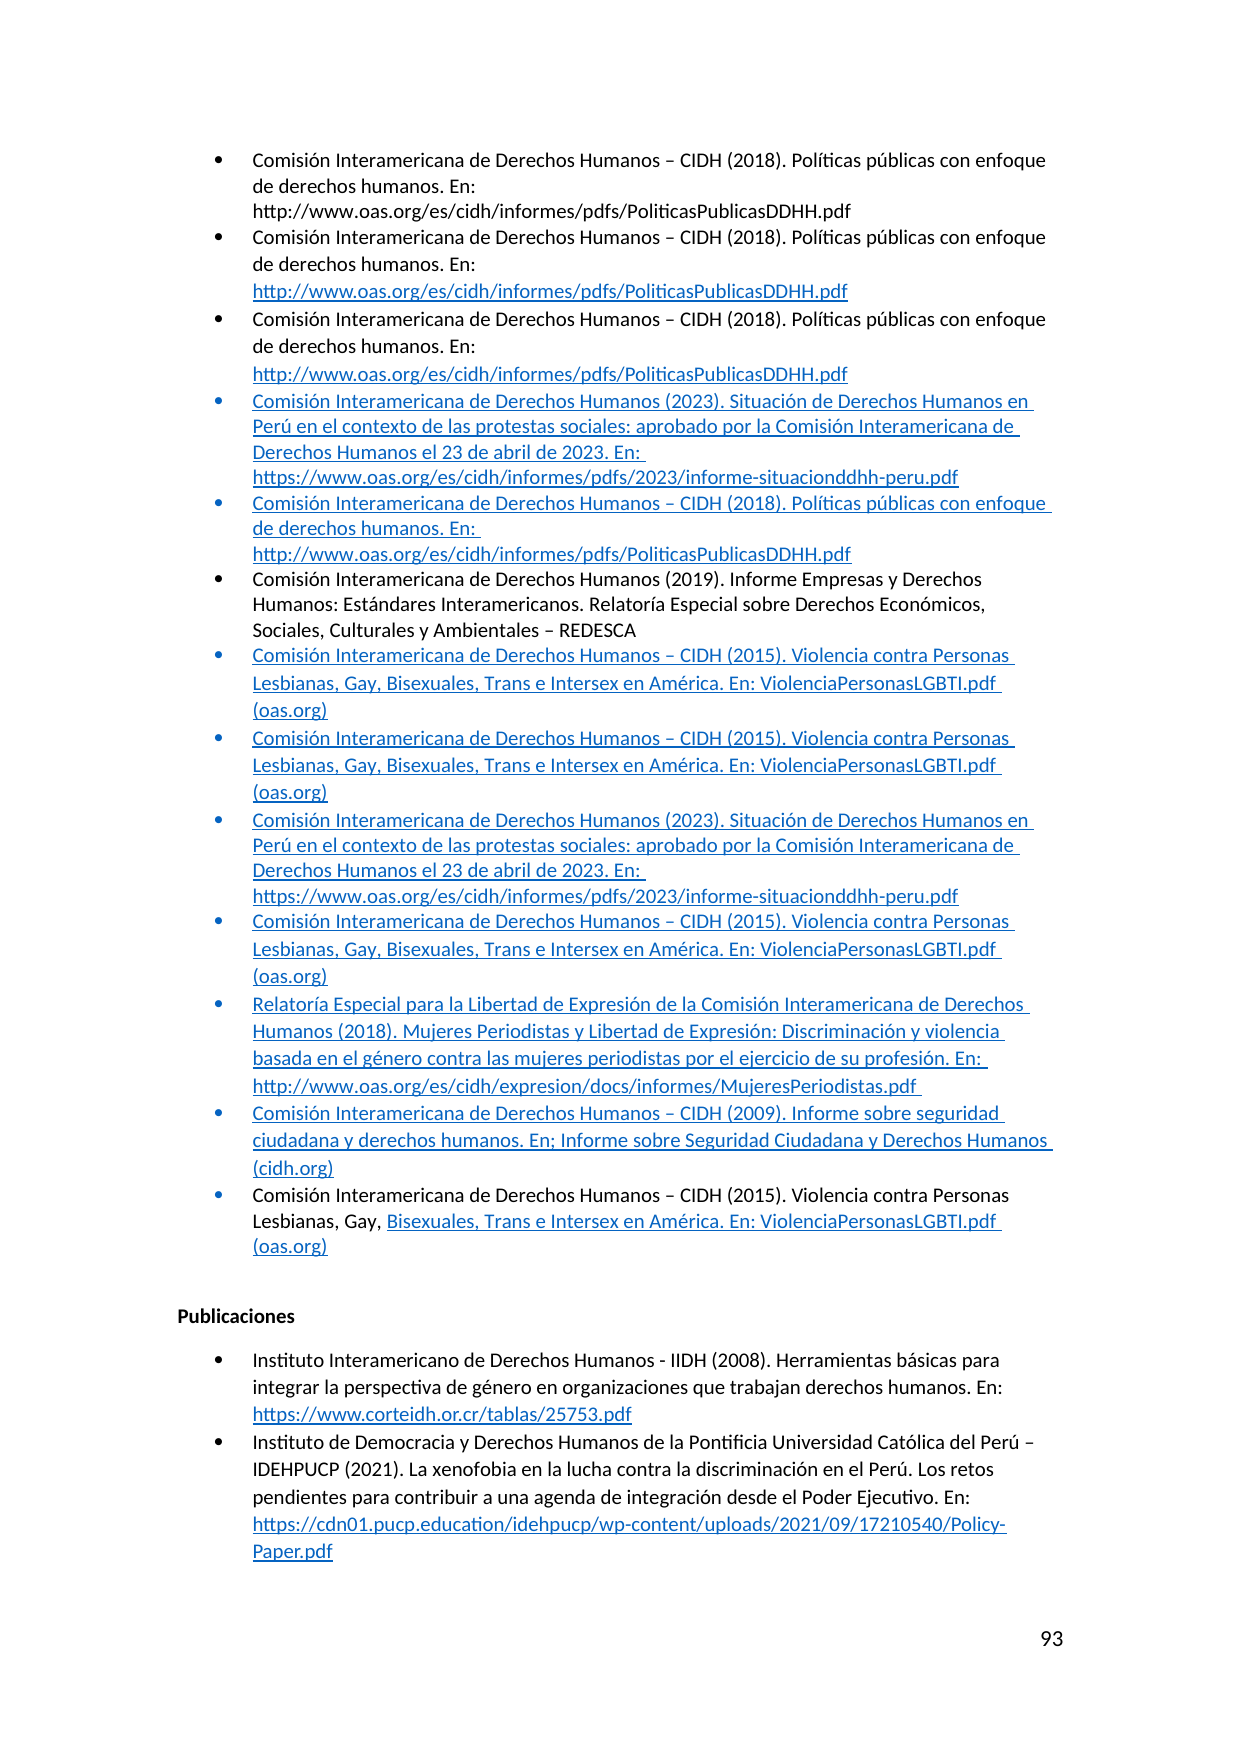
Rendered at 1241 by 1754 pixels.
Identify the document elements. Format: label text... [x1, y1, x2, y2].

list Comisión Interamericana de Derechos Humanos (2023). Situación de Derechos Humanos en Perú en el contexto de las protestas sociales: aprobado por la Comisión Interamericana de Derechos Humanos el 23 de abril de 2023. En: https://www.oas.org/es/cidh/informes/pdfs/2023/informe-situacionddhh-peru.pdf [215, 388, 1063, 490]
list Comisión Interamericana de Derechos Humanos (2023). Situación de Derechos Humanos en Perú en el contexto de las protestas sociales: aprobado por la Comisión Interamericana de Derechos Humanos el 23 de abril de 2023. En: https://www.oas.org/es/cidh/informes/pdfs/2023/informe-situacionddhh-peru.pdf [215, 807, 1063, 908]
list Instituto Interamericano de Derechos Humanos - IIDH (2008). Herramientas básicas para integrar la perspectiva de género en organizaciones que trabajan derechos humanos. En: https://www.corteidh.or.cr/tablas/25753.pdf [215, 1347, 1063, 1427]
list Comisión Interamericana de Derechos Humanos – CIDH (2015). Violencia contra Personas Lesbianas, Gay, Bisexuales, Trans e Intersex en América. En: ViolenciaPersonasLGBTI.pdf (oas.org) [215, 642, 1063, 723]
list Relatoría Especial para la Libertad de Expresión de la Comisión Interamericana de Derechos Humanos (2018). Mujeres Periodistas y Libertad de Expresión: Discriminación y violencia basada en el género contra las mujeres periodistas por el ejercicio de su profesión. En: http://www.oas.org/es/cidh/expresion/docs/informes/MujeresPeriodistas.pdf [215, 991, 1063, 1098]
list Instituto de Democracia y Derechos Humanos de la Pontificia Universidad Católica del Perú – IDEHPUCP (2021). La xenofobia en la lucha contra la discriminación en el Perú. Los retos pendientes para contribuir a una agenda de integración desde el Poder Ejecutivo. En: https://cdn01.pucp.education/idehpucp/wp-content/uploads/2021/09/17210540/Policy-Paper.pdf [215, 1429, 1063, 1564]
list Comisión Interamericana de Derechos Humanos (2019). Informe Empresas y Derechos Humanos: Estándares Interamericanos. Relatoría Especial sobre Derechos Económicos, Sociales, Culturales y Ambientales – REDESCA [215, 566, 1063, 642]
list Comisión Interamericana de Derechos Humanos – CIDH (2015). Violencia contra Personas Lesbianas, Gay, Bisexuales, Trans e Intersex en América. En: ViolenciaPersonasLGBTI.pdf (oas.org) [215, 725, 1063, 805]
text Publicaciones [177, 1303, 1063, 1328]
list Comisión Interamericana de Derechos Humanos – CIDH (2009). Informe sobre seguridad ciudadana y derechos humanos. En; Informe sobre Seguridad Ciudadana y Derechos Humanos (cidh.org) [215, 1100, 1063, 1181]
list Comisión Interamericana de Derechos Humanos – CIDH (2015). Violencia contra Personas Lesbianas, Gay, Bisexuales, Trans e Intersex en América. En: ViolenciaPersonasLGBTI.pdf (oas.org) [215, 1182, 1063, 1259]
list Comisión Interamericana de Derechos Humanos – CIDH (2015). Violencia contra Personas Lesbianas, Gay, Bisexuales, Trans e Intersex en América. En: ViolenciaPersonasLGBTI.pdf (oas.org) [215, 908, 1063, 989]
